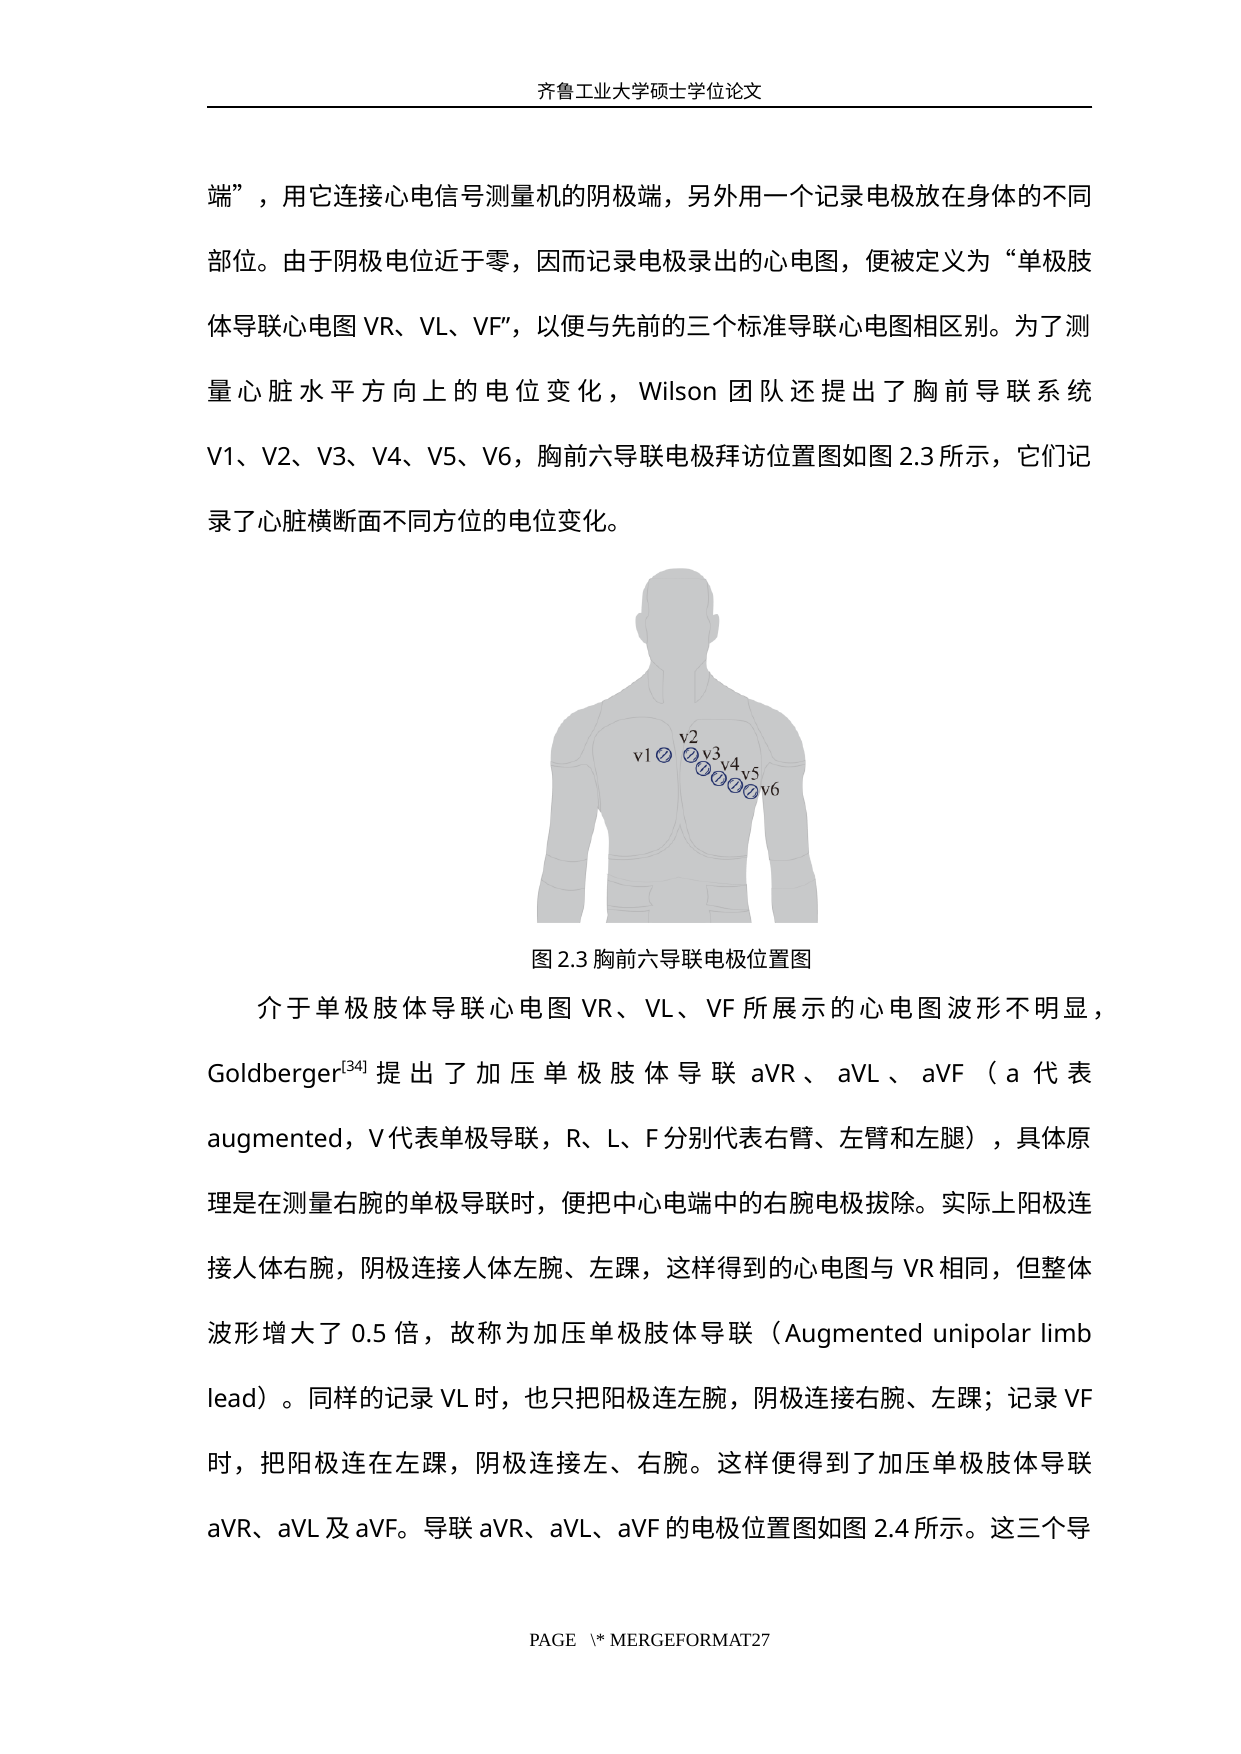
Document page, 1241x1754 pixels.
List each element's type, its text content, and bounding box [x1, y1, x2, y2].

text 图2.3 胸前六导联电极位置图 [207, 942, 1092, 974]
picture [489, 552, 860, 923]
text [207, 974, 1092, 1559]
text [207, 162, 1092, 552]
